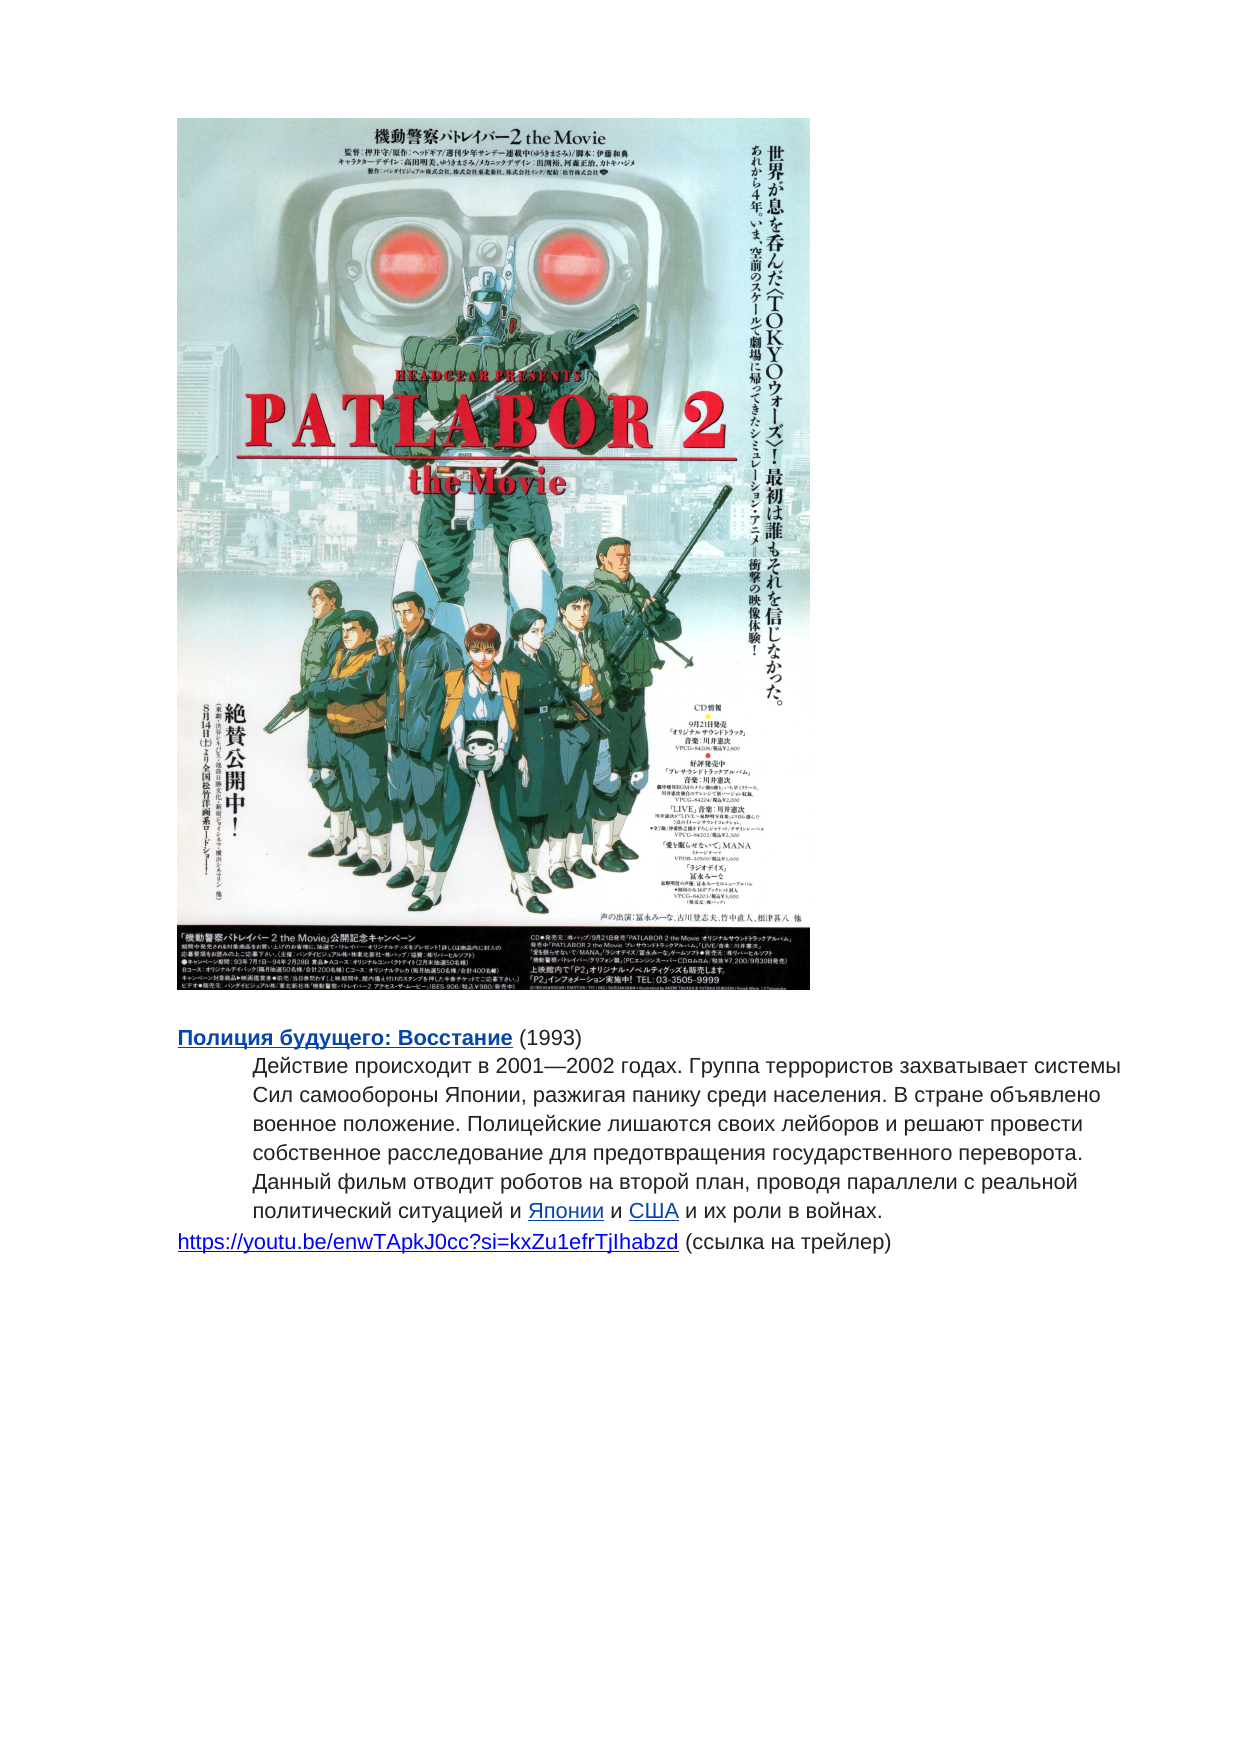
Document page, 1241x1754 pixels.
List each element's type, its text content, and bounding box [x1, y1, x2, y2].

picture [177, 118, 810, 990]
text https://youtu.be/enwTApkJ0cc?si=kxZu1efrTjIhabzd (ссылка на трейлер) [177, 1229, 1152, 1254]
text Полиция будущего: Восстание (1993) [177, 1025, 1152, 1051]
text Действие происходит в 2001—2002 годах. Группа террористов захватывает системы Сил самообороны Японии, разжигая панику среди населения. В стране объявлено военное положение. Полицейские лишаются своих лейборов и решают провести собственное расследование для предотвращения государственного переворота. Данный фильм отводит роботов на второй план, проводя параллели с реальной политический ситуацией и Японии и США и их роли в войнах. [252, 1053, 1152, 1223]
